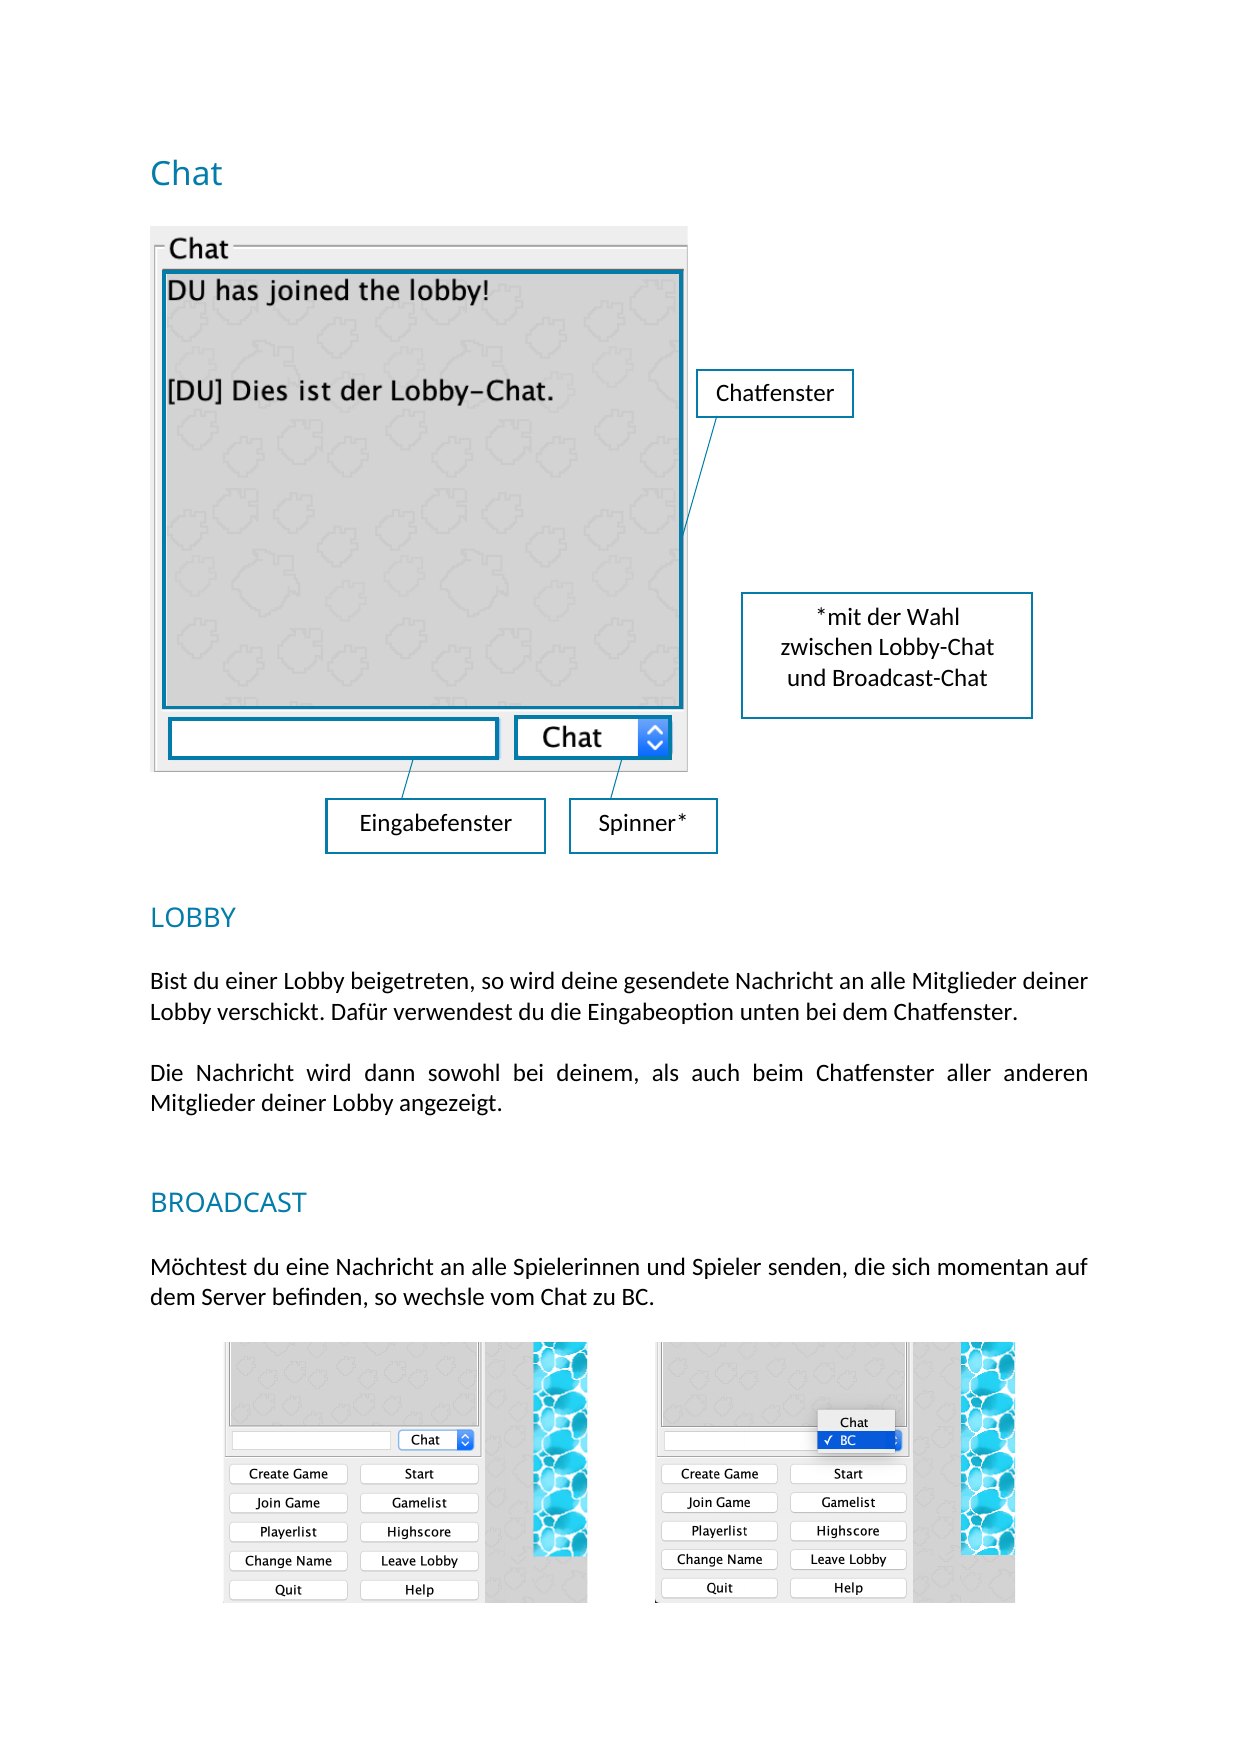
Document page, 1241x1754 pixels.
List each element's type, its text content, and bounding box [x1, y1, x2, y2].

picture [167, 275, 678, 705]
text Möchtest du eine Nachricht an alle Spielerinnen und Spieler senden, die sich momentan auf dem Server befinden, so wechsle vom Chat zu BC. [150, 1251, 1090, 1312]
subtitle BROADCAST [150, 1183, 1090, 1220]
picture [173, 722, 494, 755]
picture [655, 1342, 1016, 1603]
picture [223, 1342, 588, 1603]
subtitle Chat [150, 150, 1090, 195]
text Bist du einer Lobby beigetreten, so wird deine gesendete Nachricht an alle Mitglieder deiner Lobby verschickt. Dafür verwendest du die Eingabeoption unten bei dem Chatfenster. [150, 965, 1090, 1026]
picture [519, 720, 667, 755]
picture [150, 226, 688, 772]
subtitle LOBBY [150, 898, 1090, 935]
text Die Nachricht wird dann sowohl bei deinem, als auch beim Chatfenster aller anderen Mitglieder deiner Lobby angezeigt. [150, 1057, 1090, 1118]
